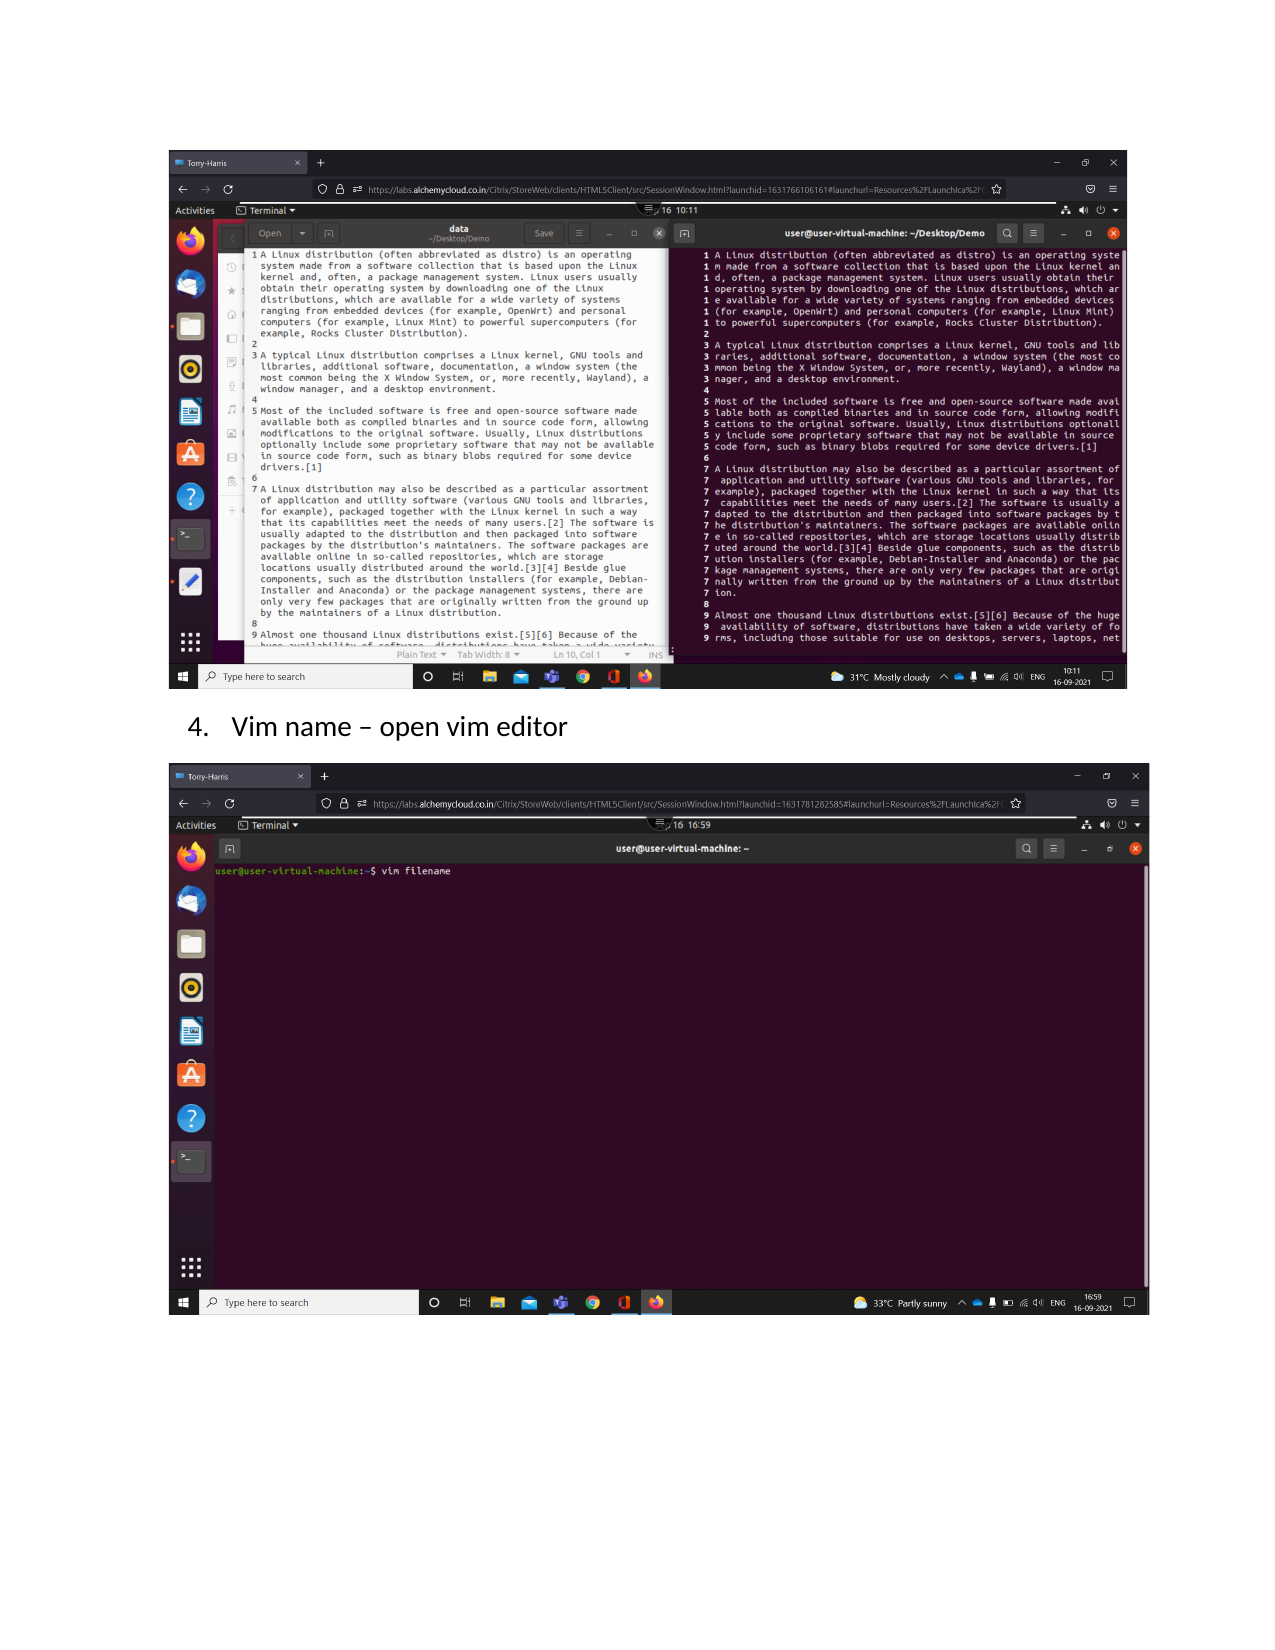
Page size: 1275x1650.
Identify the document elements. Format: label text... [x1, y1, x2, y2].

list Vim name – open vim editor [187, 708, 1125, 743]
